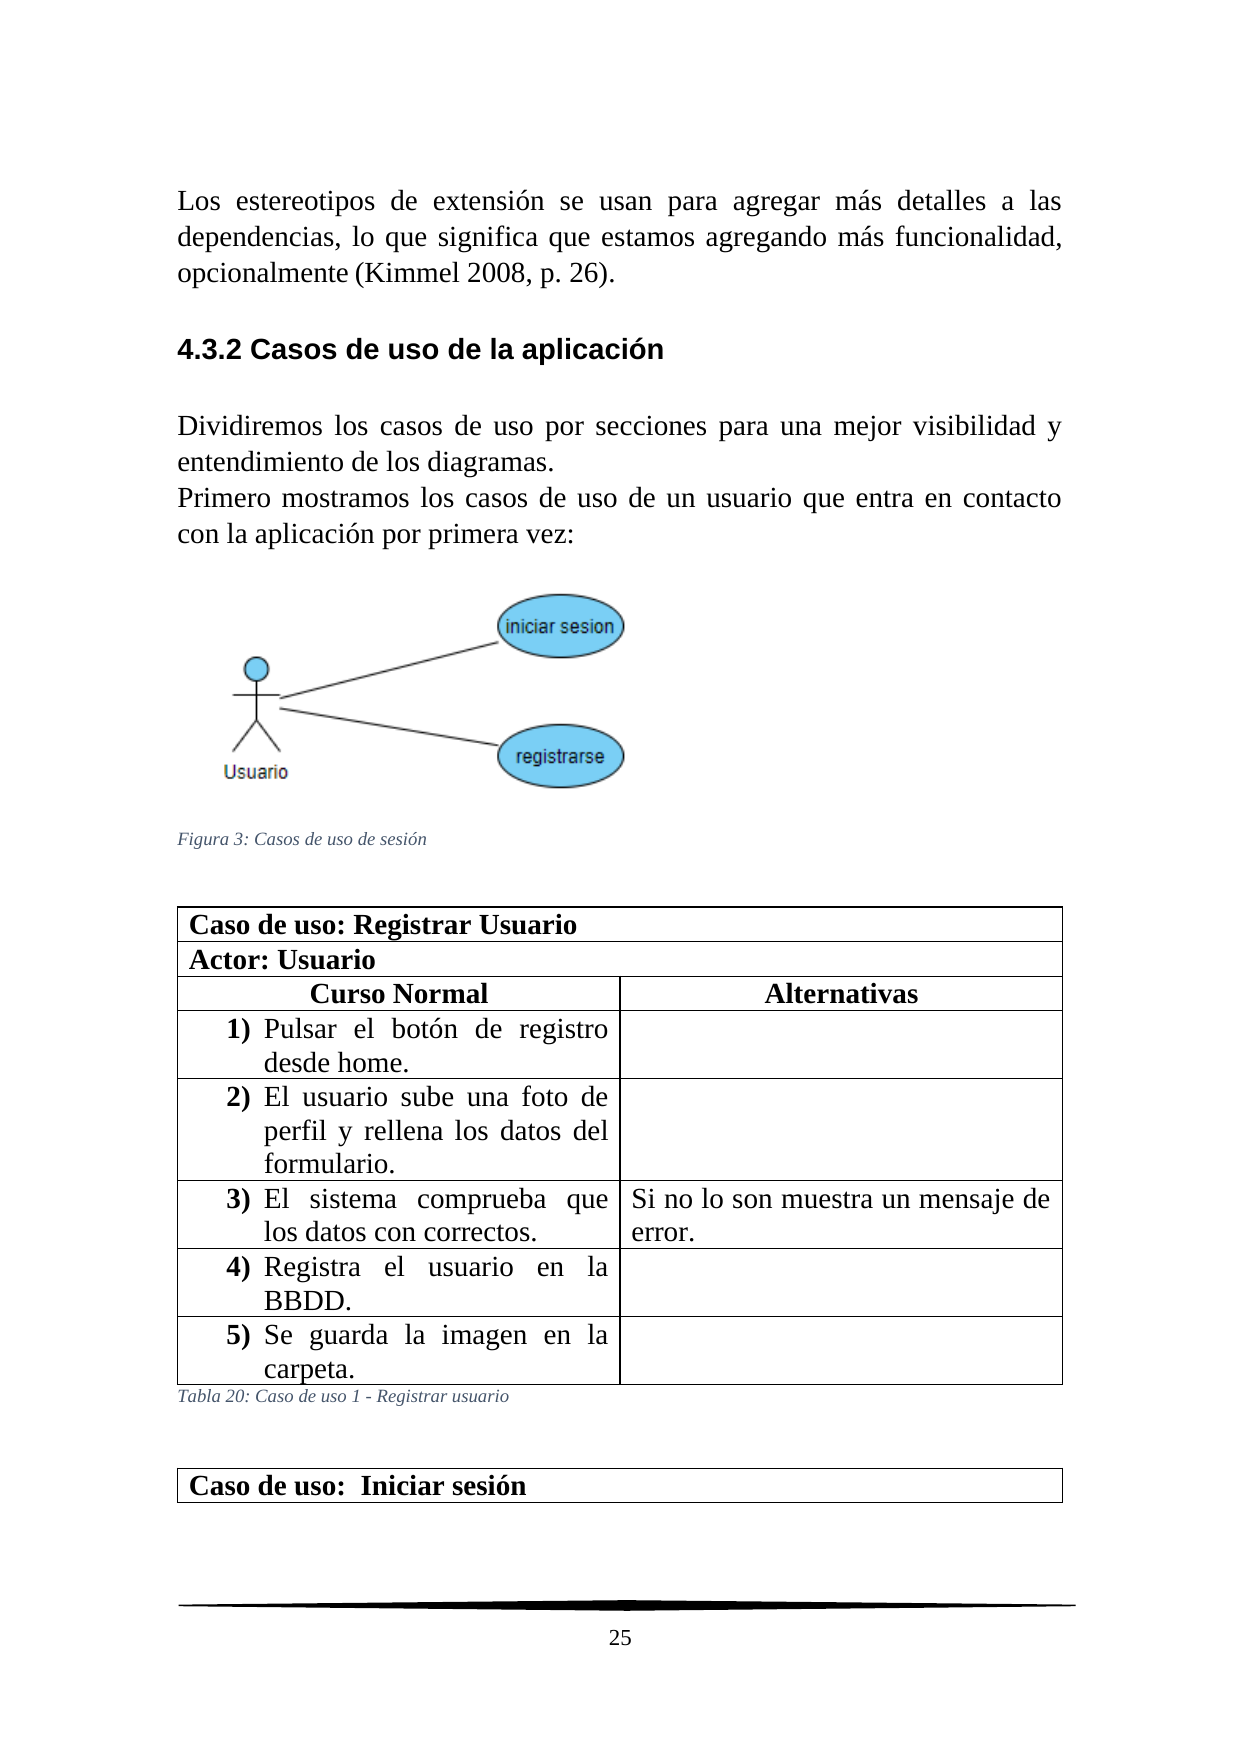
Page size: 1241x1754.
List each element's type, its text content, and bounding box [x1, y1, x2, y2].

table_cell Alternativas [621, 977, 1062, 1010]
text Primero mostramos los casos de uso de un usuario que entra en contacto con la aplicación por primera vez: [177, 480, 1063, 550]
table_cell Curso Normal [178, 977, 619, 1010]
table_cell [621, 1317, 1062, 1384]
subtitle 4.3.2 Casos de uso de la aplicación [177, 332, 1063, 365]
table_cell [621, 1249, 1062, 1316]
text Los estereotipos de extensión se usan para agregar más detalles a las dependencias, lo que significa que estamos agregando más funcionalidad, opcionalmente (Kimmel 2008, p. 26). [177, 183, 1063, 289]
table_cell Registra el usuario en la BBDD. [178, 1249, 619, 1316]
table_cell Pulsar el botón de registro desde home. [178, 1011, 619, 1078]
table_cell El usuario sube una foto de perfil y rellena los datos del formulario. [178, 1079, 619, 1180]
picture [177, 552, 645, 826]
text Figura 3: Casos de uso de sesión [177, 828, 1063, 849]
table_cell Se guarda la imagen en la carpeta. [178, 1317, 619, 1384]
text Dividiremos los casos de uso por secciones para una mejor visibilidad y entendimiento de los diagramas. [177, 408, 1063, 477]
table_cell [621, 1181, 1062, 1248]
table_header Caso de uso: Registrar Usuario [178, 908, 1062, 941]
text Tabla 20: Caso de uso 1 - Registrar usuario [177, 1385, 1063, 1407]
table_cell El sistema comprueba que los datos con correctos. [178, 1181, 619, 1248]
table_header Caso de uso: Iniciar sesión [178, 1469, 1062, 1502]
table_cell [621, 1079, 1062, 1180]
table_cell Actor: Usuario [178, 942, 1062, 976]
table_cell [621, 1011, 1062, 1078]
